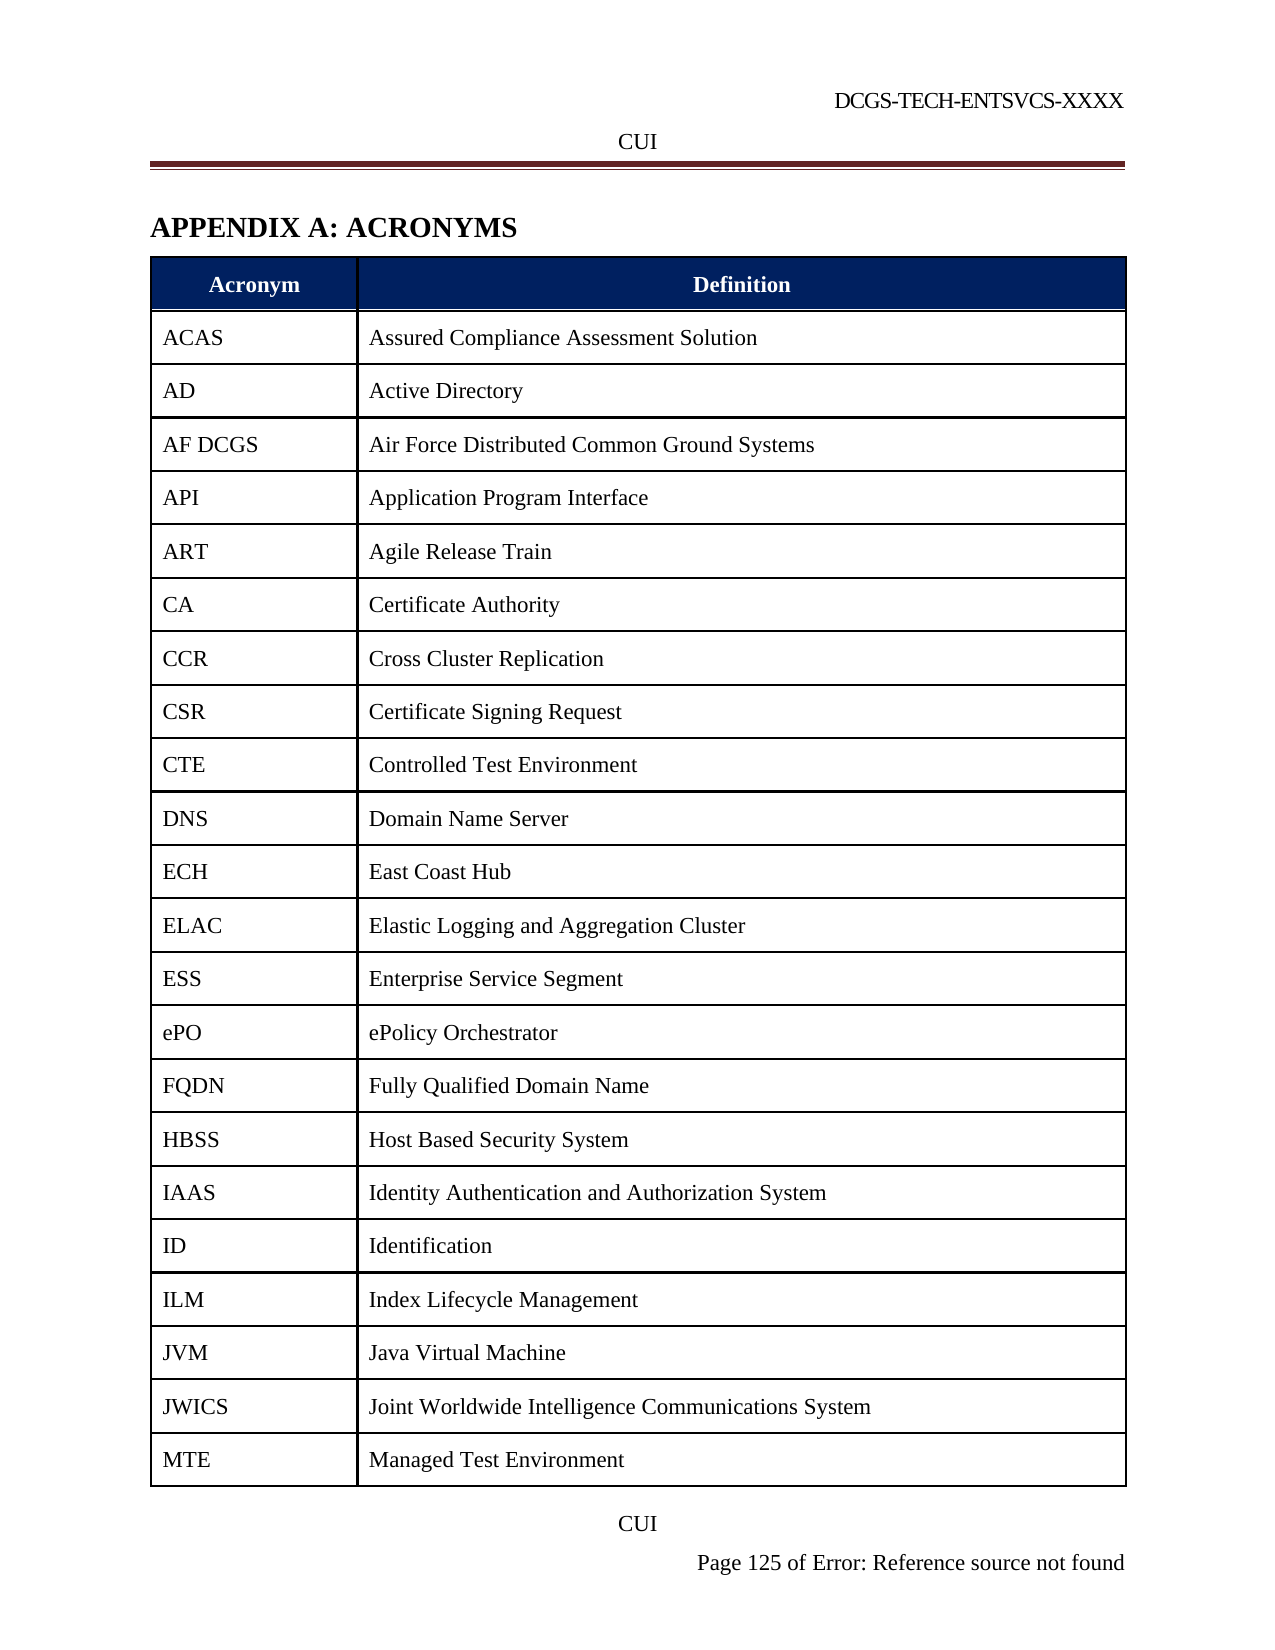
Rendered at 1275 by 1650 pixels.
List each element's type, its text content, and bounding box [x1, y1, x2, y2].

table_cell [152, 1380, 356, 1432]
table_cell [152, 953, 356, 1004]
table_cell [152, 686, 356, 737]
subtitle APPENDIX A: ACRONYMS [150, 210, 1125, 243]
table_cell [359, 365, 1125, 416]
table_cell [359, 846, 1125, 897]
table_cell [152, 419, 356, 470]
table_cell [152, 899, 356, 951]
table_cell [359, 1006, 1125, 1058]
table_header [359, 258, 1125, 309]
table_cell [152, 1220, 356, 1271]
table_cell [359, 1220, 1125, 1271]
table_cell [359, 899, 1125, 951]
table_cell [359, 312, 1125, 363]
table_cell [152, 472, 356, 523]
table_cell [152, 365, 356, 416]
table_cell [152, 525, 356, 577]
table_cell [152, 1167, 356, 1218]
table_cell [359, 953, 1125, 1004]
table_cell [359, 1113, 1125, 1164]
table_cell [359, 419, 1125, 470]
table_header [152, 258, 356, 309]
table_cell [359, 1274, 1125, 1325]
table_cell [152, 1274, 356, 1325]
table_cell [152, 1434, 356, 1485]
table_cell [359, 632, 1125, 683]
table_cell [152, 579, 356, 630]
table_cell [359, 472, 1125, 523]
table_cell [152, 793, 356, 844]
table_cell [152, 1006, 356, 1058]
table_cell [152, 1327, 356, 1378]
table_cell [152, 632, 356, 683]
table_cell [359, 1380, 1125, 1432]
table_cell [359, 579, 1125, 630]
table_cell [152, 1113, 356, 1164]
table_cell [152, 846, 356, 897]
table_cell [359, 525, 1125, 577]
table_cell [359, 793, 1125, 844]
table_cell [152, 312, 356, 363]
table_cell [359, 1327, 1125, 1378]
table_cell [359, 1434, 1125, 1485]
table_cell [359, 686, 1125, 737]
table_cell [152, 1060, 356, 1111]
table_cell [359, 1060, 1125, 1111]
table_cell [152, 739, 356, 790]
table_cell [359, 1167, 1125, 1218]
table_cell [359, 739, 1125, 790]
